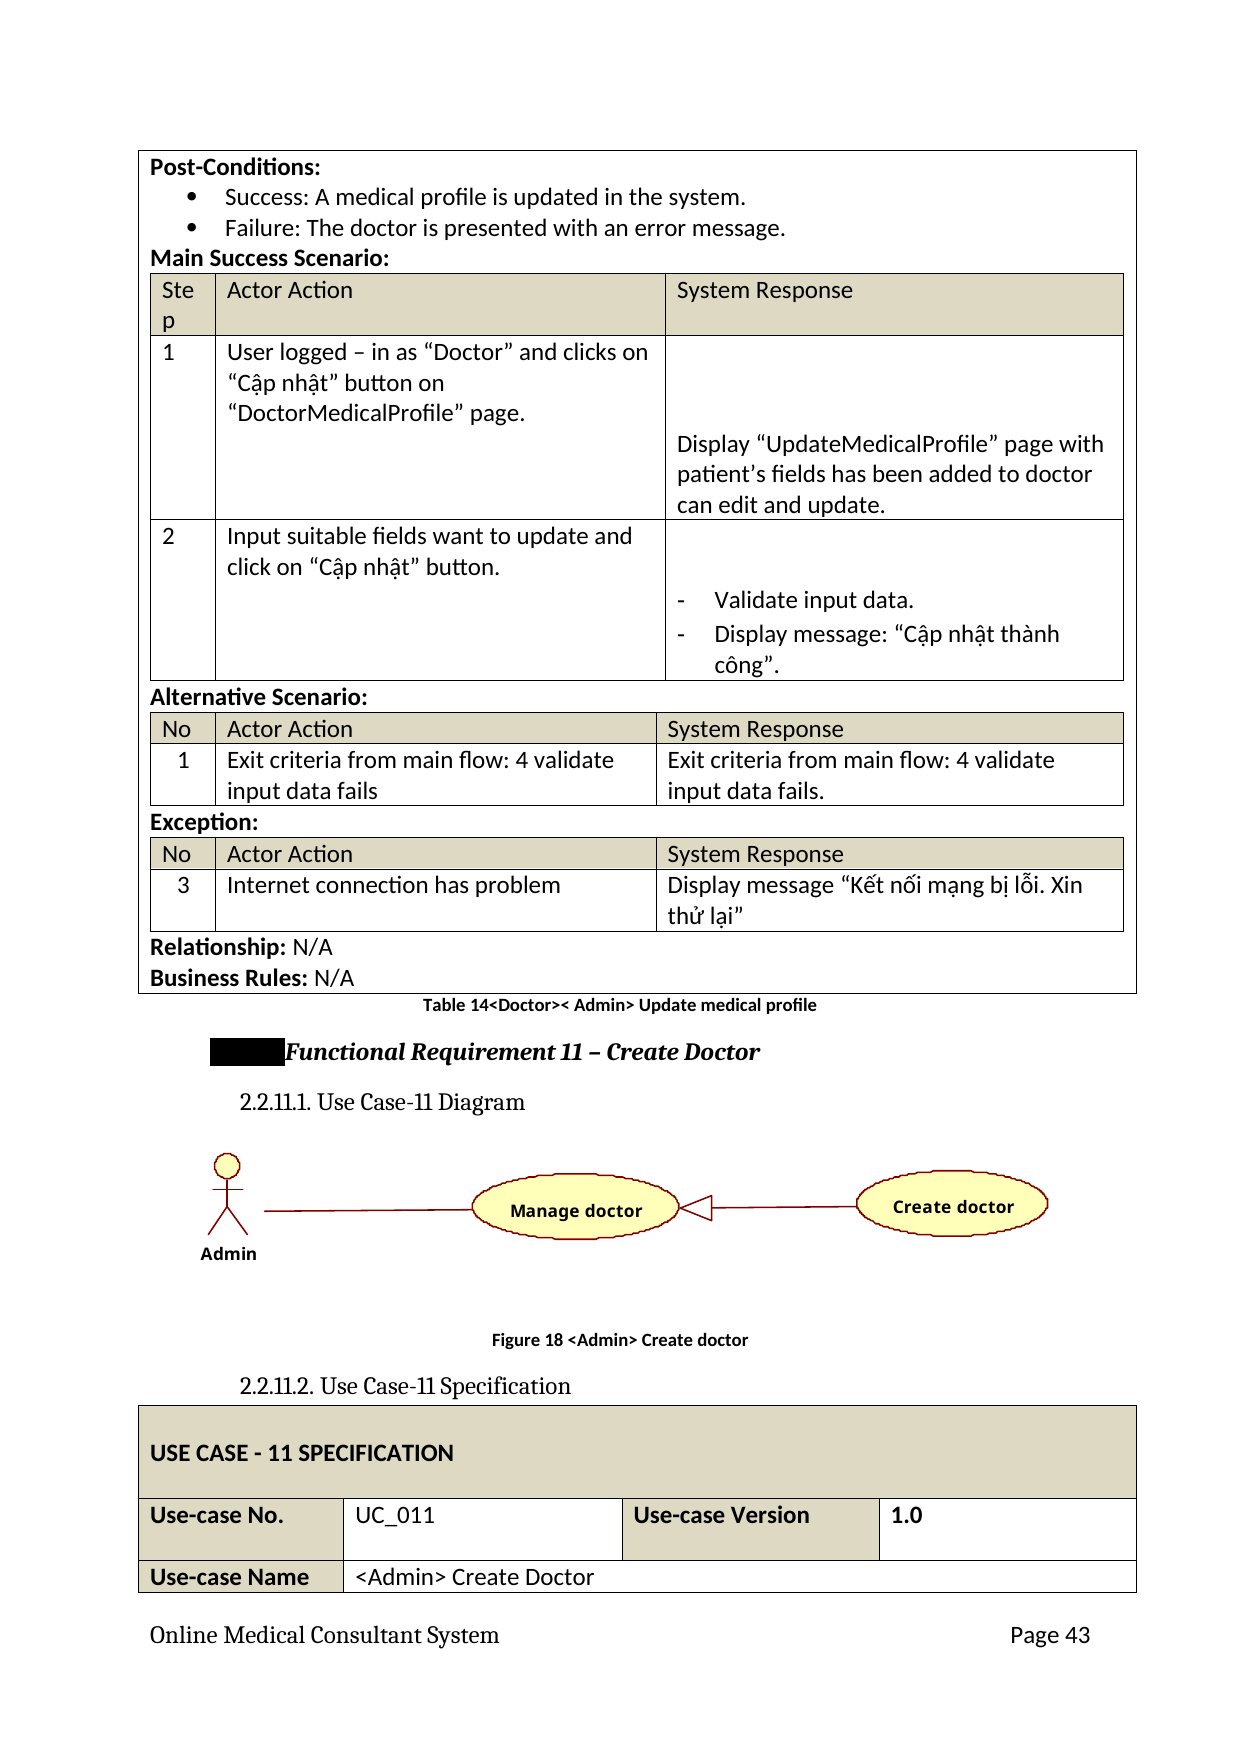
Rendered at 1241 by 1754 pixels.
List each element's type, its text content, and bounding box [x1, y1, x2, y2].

subtitle Use Case-11 Specification [225, 1372, 1090, 1401]
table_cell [344, 1561, 1136, 1592]
table_cell 1.0 [880, 1499, 1136, 1560]
table_cell Use-case No. [139, 1499, 343, 1560]
subtitle Use Case-11 Diagram [225, 1088, 1090, 1117]
table_cell Use-case Version [623, 1499, 879, 1560]
subtitle Functional Requirement 11 – Create Doctor [210, 1037, 1090, 1067]
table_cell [139, 151, 1136, 993]
table_cell Use-case Name [139, 1561, 343, 1592]
table_cell UC_011 [344, 1499, 622, 1560]
table_header USE CASE - 11 SPECIFICATION [139, 1406, 1136, 1498]
